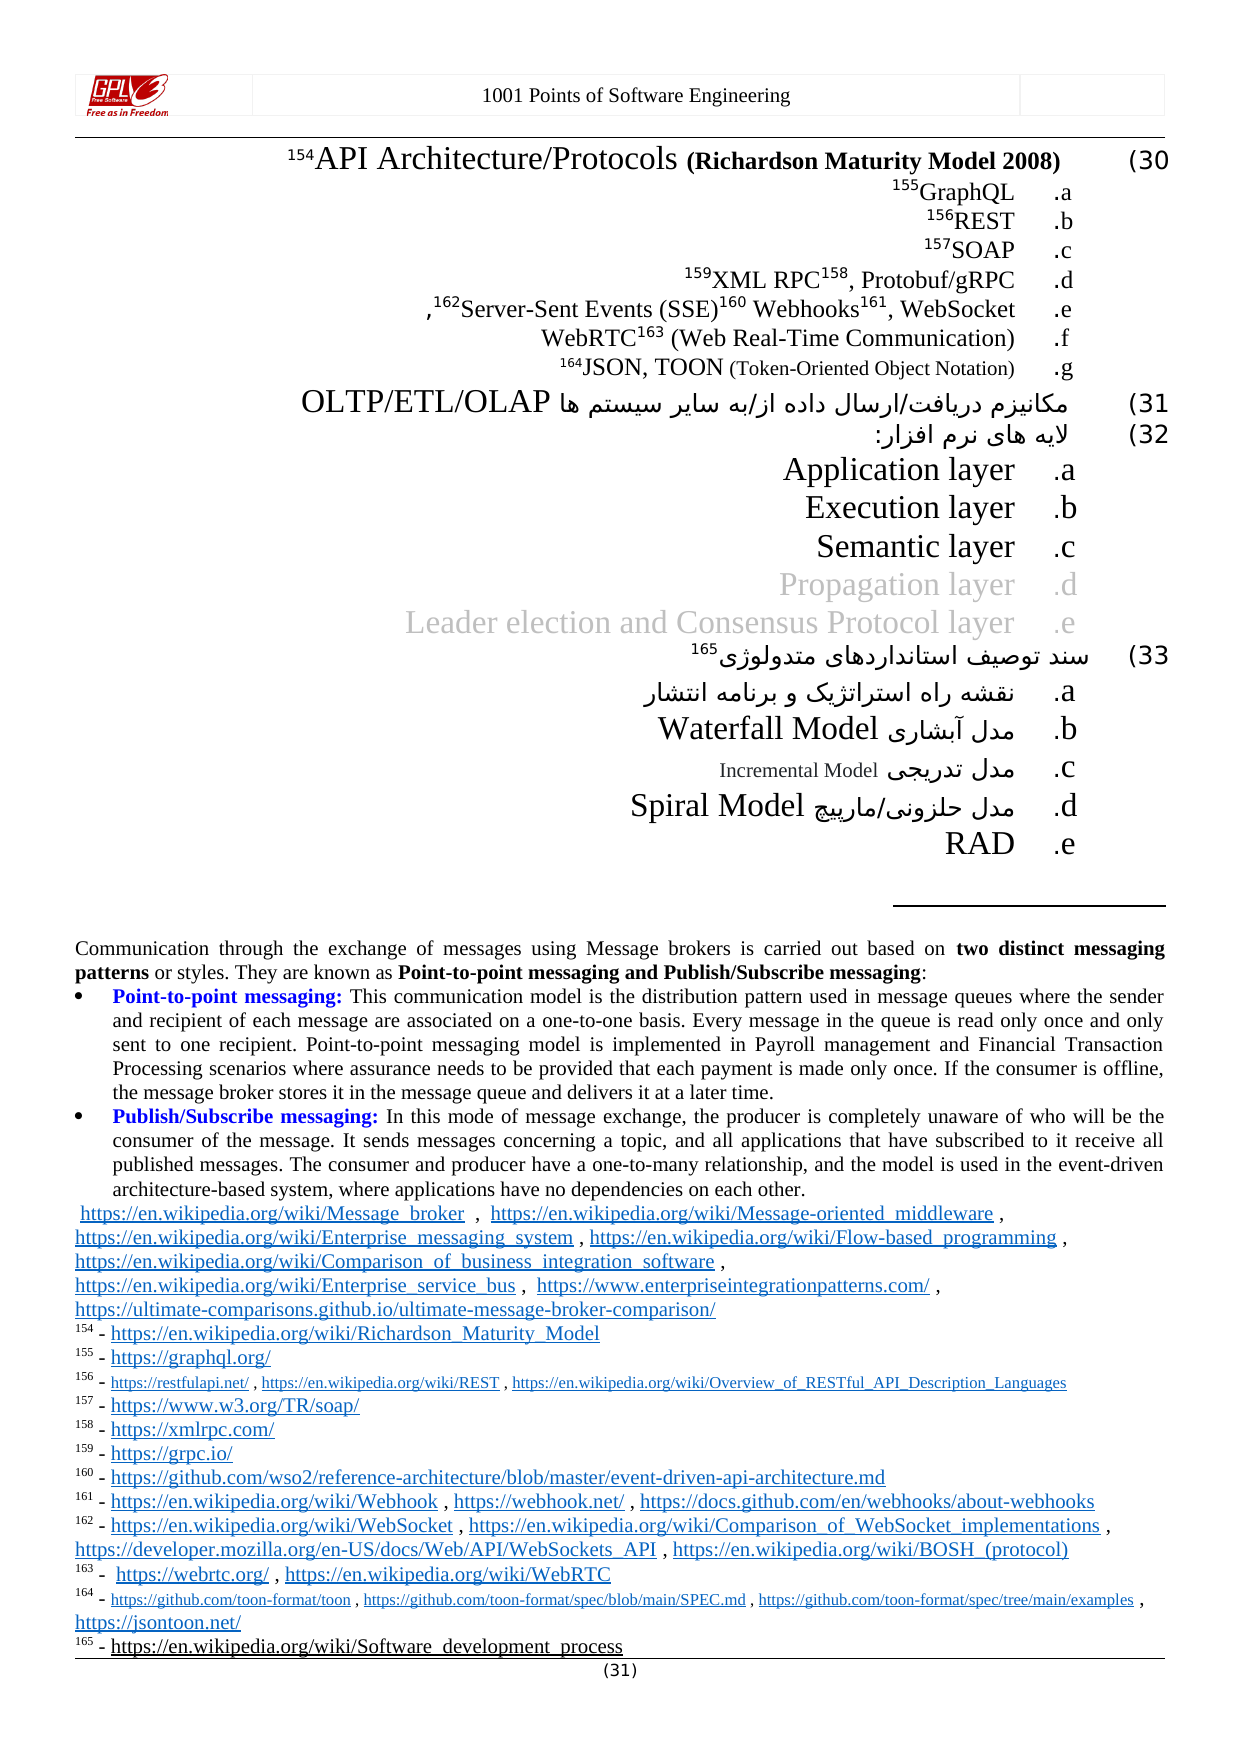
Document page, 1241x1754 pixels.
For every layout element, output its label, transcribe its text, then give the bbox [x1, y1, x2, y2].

list GraphQL [75, 177, 1053, 206]
list Propagation layer [75, 564, 1053, 603]
list Leader election and Consensus Protocol layer [75, 603, 1053, 641]
list سند توصیف استانداردهای متدولوژی [75, 641, 1128, 670]
list Execution layer [75, 488, 1053, 526]
list مدل آبشاری Waterfall Model [75, 708, 1053, 747]
list Server-Sent Events (SSE) Webhooks, WebSocket, [75, 294, 1053, 323]
list REST [75, 206, 1053, 235]
list مدل تدریجی Incremental Model [75, 747, 1053, 785]
list API Architecture/Protocols (Richardson Maturity Model 2008) [75, 138, 1128, 177]
list Semantic layer [75, 526, 1053, 564]
list XML RPC, Protobuf/gRPC [75, 265, 1053, 294]
list مدل حلزونی/مارپیچ Spiral Model [75, 785, 1053, 823]
list نقشه راه استراتژیک و برنامه انتشار [75, 670, 1053, 708]
list JSON, TOON (Token-Oriented Object Notation) [75, 352, 1053, 382]
list لایه های نرم افزار: [75, 420, 1128, 449]
list WebRTC (Web Real-Time Communication) [75, 323, 1053, 352]
picture [86, 74, 168, 116]
list مکانیزم دریافت/ارسال داده از/به سایر سیستم ها OLTP/ETL/OLAP [75, 382, 1128, 420]
list Application layer [75, 449, 1053, 488]
list RAD [75, 823, 1053, 862]
list SOAP [75, 235, 1053, 265]
